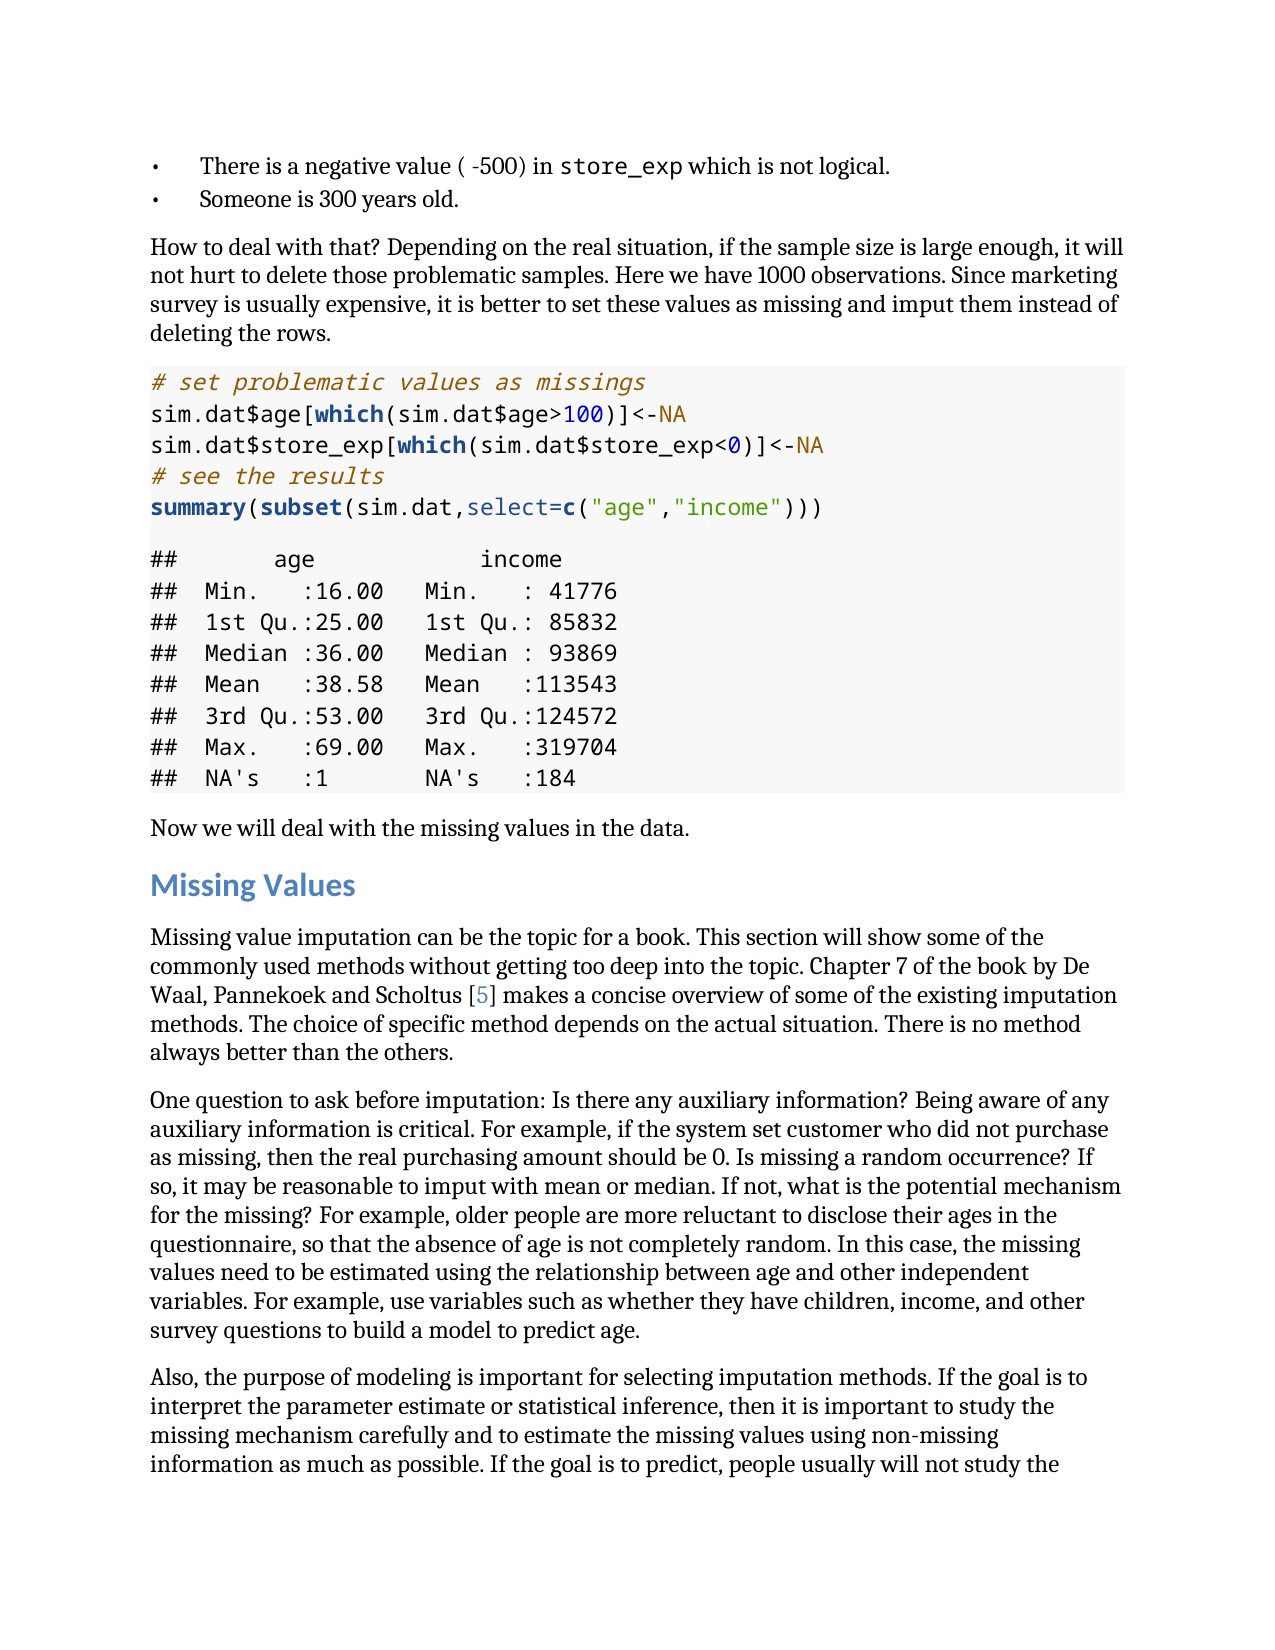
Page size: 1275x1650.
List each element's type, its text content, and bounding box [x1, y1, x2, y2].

subtitle Missing Values [150, 864, 1125, 904]
text # set problematic values as missings sim.dat$age[which(sim.dat$age>100)]<-NA sim.dat$store_exp[which(sim.dat$store_exp<0)]<-NA # see the results summary(subset(sim.dat,select=c("age","income"))) [150, 366, 1125, 522]
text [150, 1363, 1125, 1478]
text Missing value imputation can be the topic for a book. This section will show some of the commonly used methods without getting too deep into the topic. Chapter 7 of the book by De Waal, Pannekoek and Scholtus [5] makes a concise overview of some of the existing imputation methods. The choice of specific method depends on the actual situation. There is no method always better than the others. [150, 923, 1125, 1067]
text ## age income ## Min. :16.00 Min. : 41776 ## 1st Qu.:25.00 1st Qu.: 85832 ## Median :36.00 Median : 93869 ## Mean :38.58 Mean :113543 ## 3rd Qu.:53.00 3rd Qu.:124572 ## Max. :69.00 Max. :319704 ## NA's :1 NA's :184 [150, 543, 1125, 793]
list There is a negative value ( -500) in store_exp which is not logical. [150, 150, 1125, 181]
text How to deal with that? Depending on the real situation, if the sample size is large enough, it will not hurt to delete those problematic samples. Here we have 1000 observations. Since marketing survey is usually expensive, it is better to set these values as missing and imput them instead of deleting the rows. [150, 232, 1125, 347]
text One question to ask before imputation: Is there any auxiliary information? Being aware of any auxiliary information is critical. For example, if the system set customer who did not purchase as missing, then the real purchasing amount should be 0. Is missing a random occurrence? If so, it may be reasonable to imput with mean or median. If not, what is the potential mechanism for the missing? For example, older people are more reluctant to disclose their ages in the questionnaire, so that the absence of age is not completely random. In this case, the missing values need to be estimated using the relationship between age and other independent variables. For example, use variables such as whether they have children, income, and other survey questions to build a model to predict age. [150, 1086, 1125, 1344]
list Someone is 300 years old. [150, 185, 1125, 214]
text Now we will deal with the missing values in the data. [150, 814, 1125, 843]
